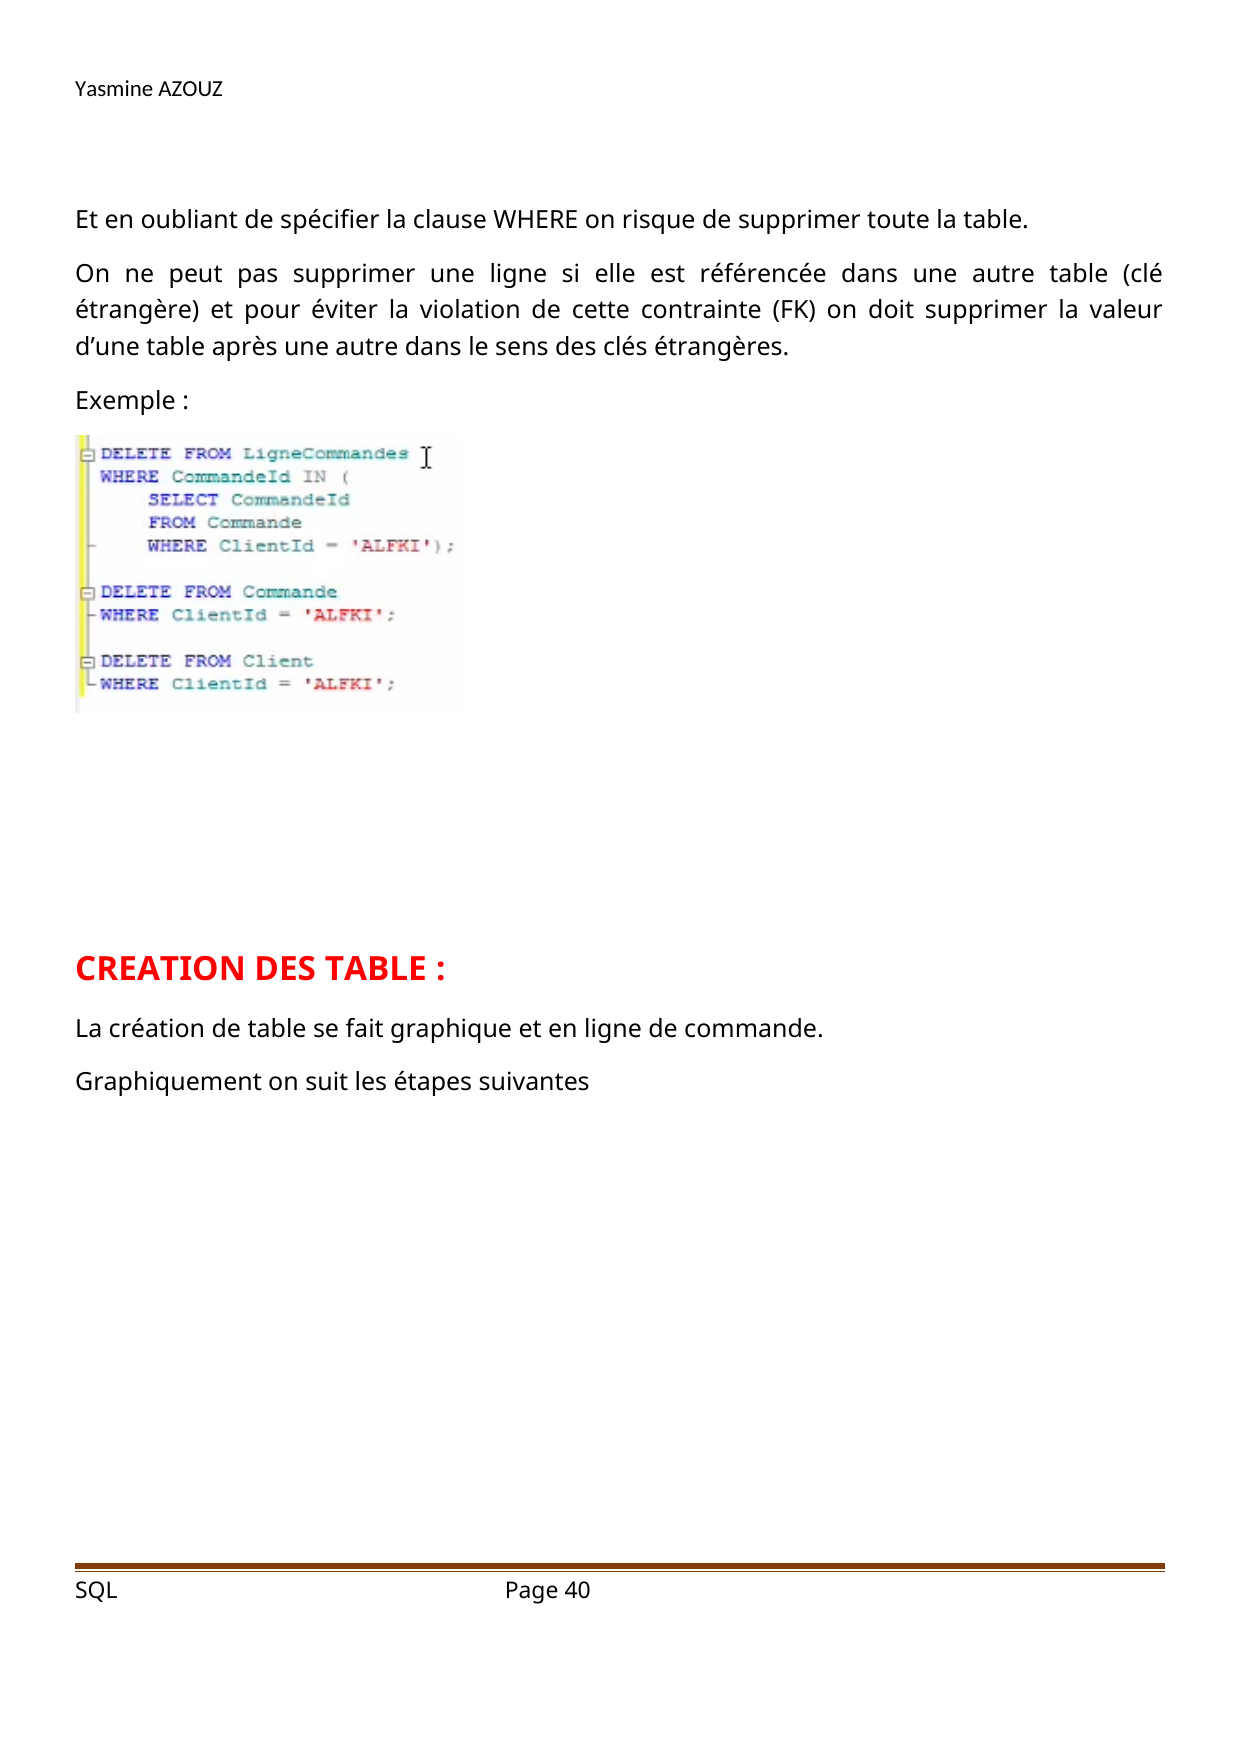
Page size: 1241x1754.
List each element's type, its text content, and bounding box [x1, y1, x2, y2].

text Graphiquement on suit les étapes suivantes [75, 1064, 1165, 1098]
text CREATION DES TABLE : [75, 945, 1165, 990]
text La création de table se fait graphique et en ligne de commande. [75, 1011, 1165, 1045]
picture [75, 435, 463, 713]
text Et en oubliant de spécifier la clause WHERE on risque de supprimer toute la table. [75, 202, 1165, 236]
text Exemple : [75, 382, 1165, 416]
text On ne peut pas supprimer une ligne si elle est référencée dans une autre table (clé étrangère) et pour éviter la violation de cette contrainte (FK) on doit supprimer la valeur d’une table après une autre dans le sens des clés étrangères. [75, 255, 1165, 363]
